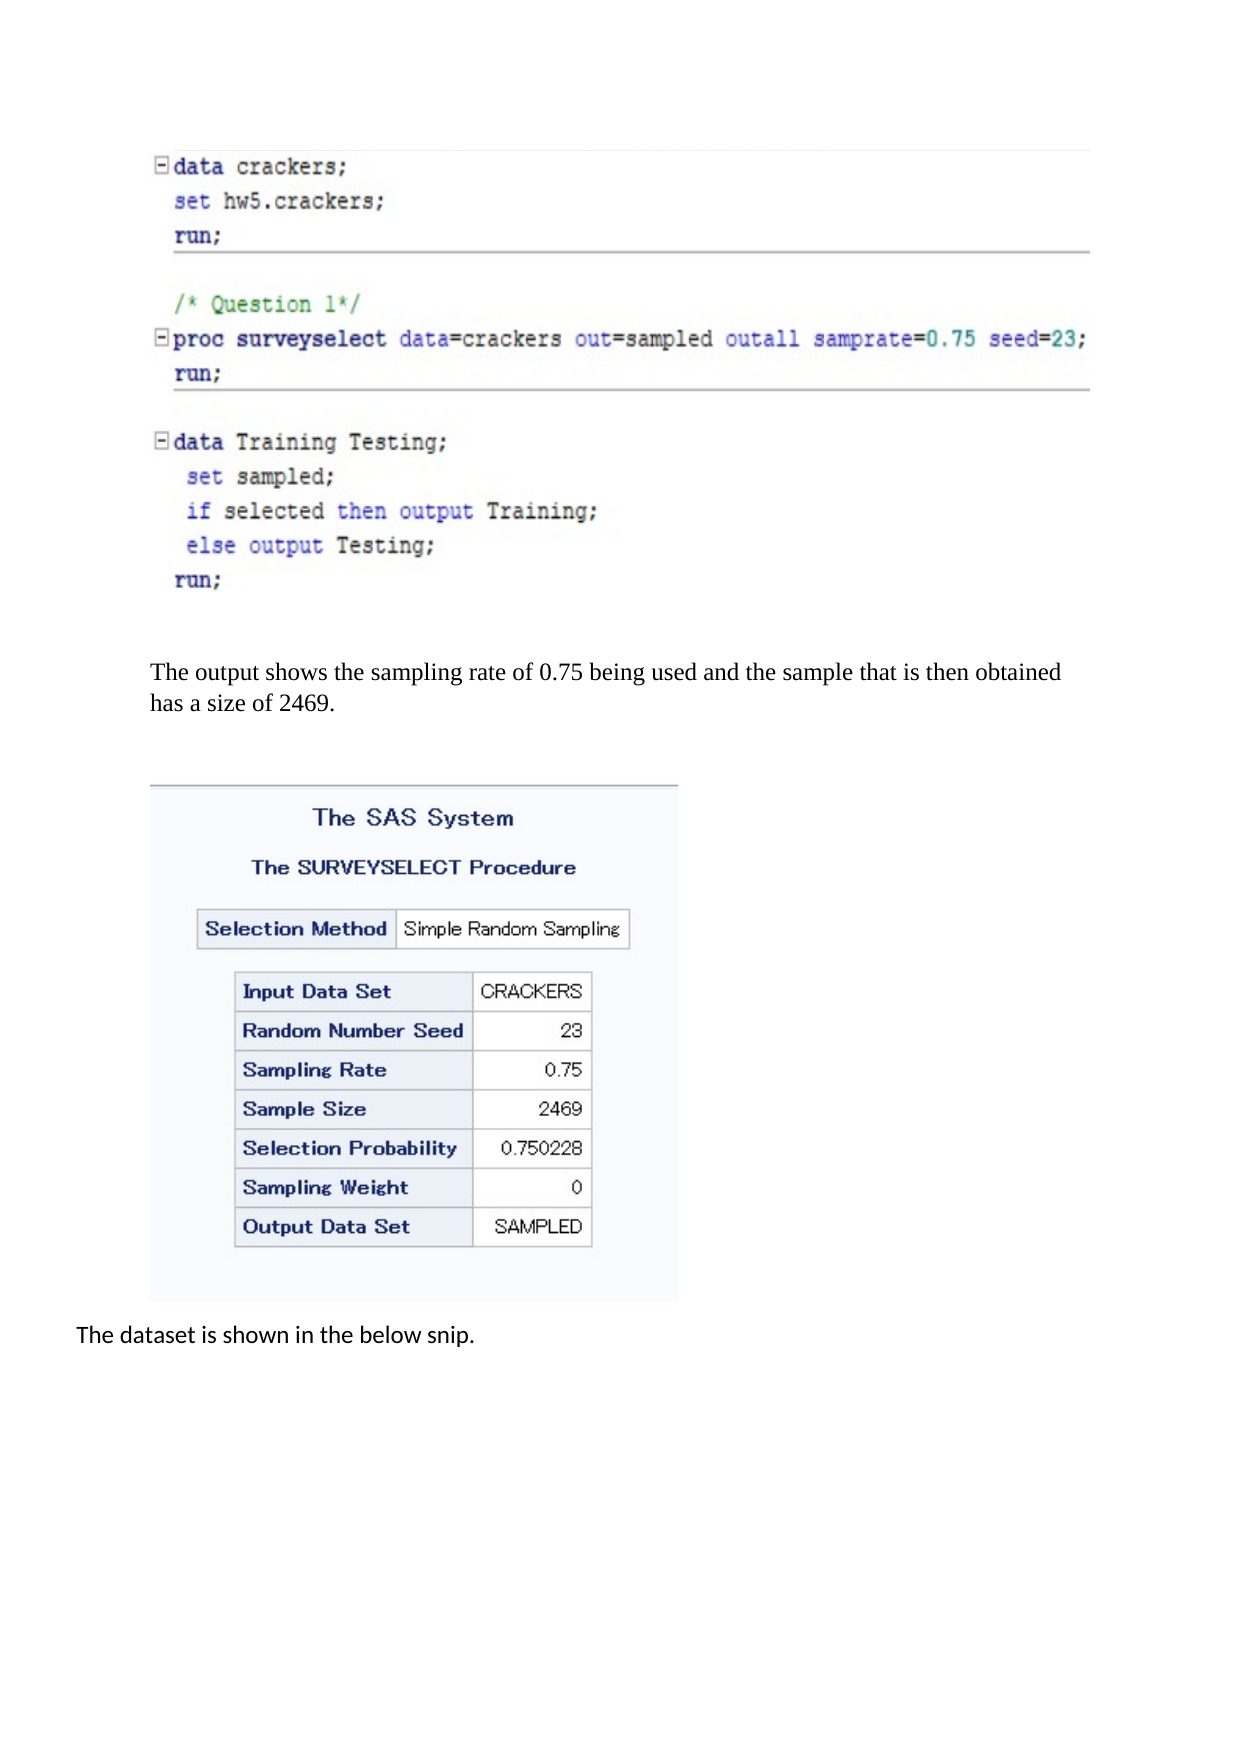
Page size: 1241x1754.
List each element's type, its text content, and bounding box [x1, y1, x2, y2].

picture [150, 150, 1091, 592]
text The dataset is shown in the below snip. [32, 1319, 1090, 1349]
text The output shows the sampling rate of 0.75 being used and the sample that is then obtained has a size of 2469. [150, 657, 1090, 717]
picture [150, 783, 679, 1301]
